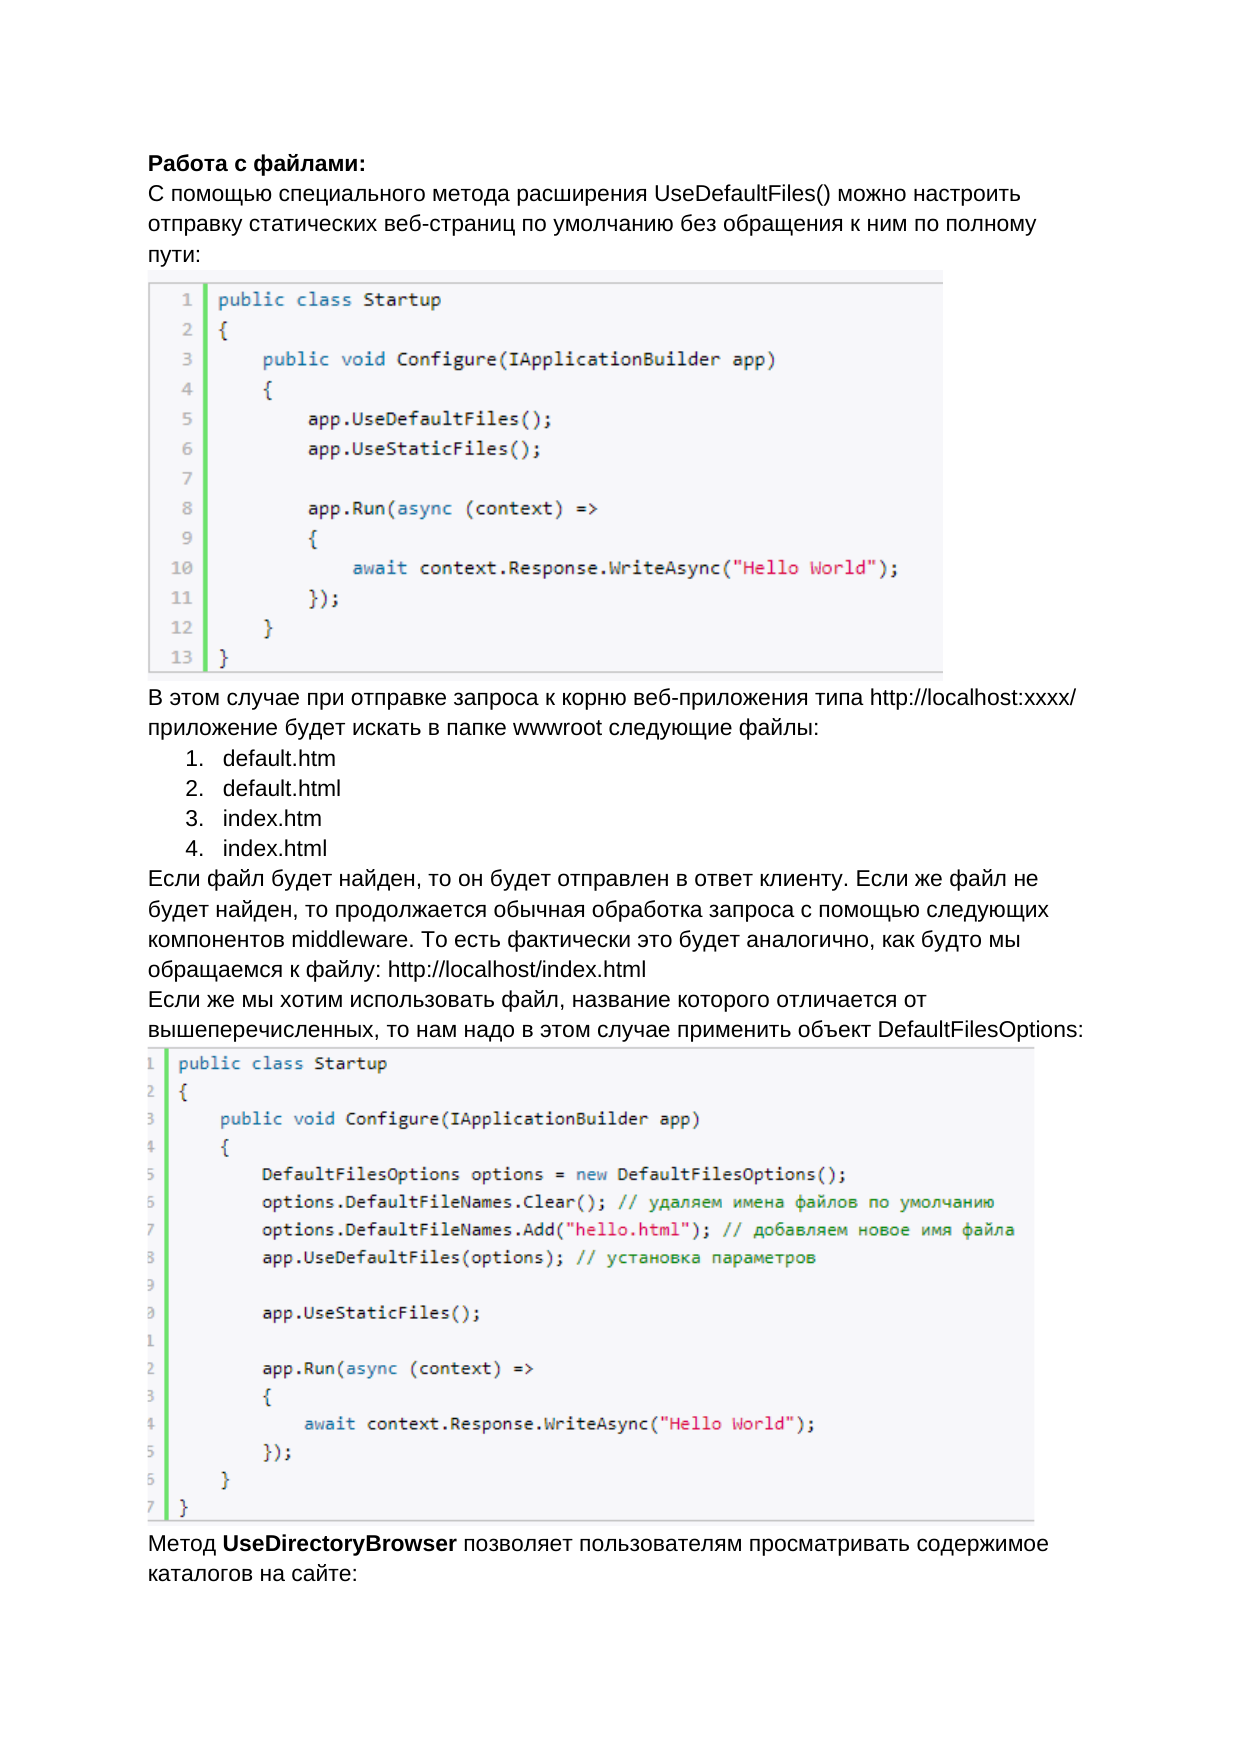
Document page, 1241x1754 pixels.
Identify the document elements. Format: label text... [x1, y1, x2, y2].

picture [147, 270, 943, 681]
text Если файл будет найден, то он будет отправлен в ответ клиенту. Если же файл не будет найден, то продолжается обычная обработка запроса с помощью следующих компонентов middleware. То есть фактически это будет аналогично, как будто мы обращаемся к файлу: http://localhost/index.html [148, 865, 1090, 982]
list default.html [185, 775, 1090, 801]
text В этом случае при отправке запроса к корню веб-приложения типа http://localhost:xxxx/ приложение будет искать в папке wwwroot следующие файлы: [148, 684, 1090, 741]
text Работа с файлами: [148, 150, 1090, 176]
picture [147, 1046, 1035, 1526]
text Метод UseDirectoryBrowser позволяет пользователям просматривать содержимое каталогов на сайте: [148, 1530, 1090, 1586]
text Если же мы хотим использовать файл, название которого отличается от вышеперечисленных, то нам надо в этом случае применить объект DefaultFilesOptions: [148, 986, 1090, 1043]
list index.htm [185, 805, 1090, 831]
list default.htm [185, 744, 1090, 771]
text C помощью специального метода расширения UseDefaultFiles() можно настроить отправку статических веб-страниц по умолчанию без обращения к ним по полному пути: [148, 180, 1090, 267]
list index.html [185, 835, 1090, 861]
